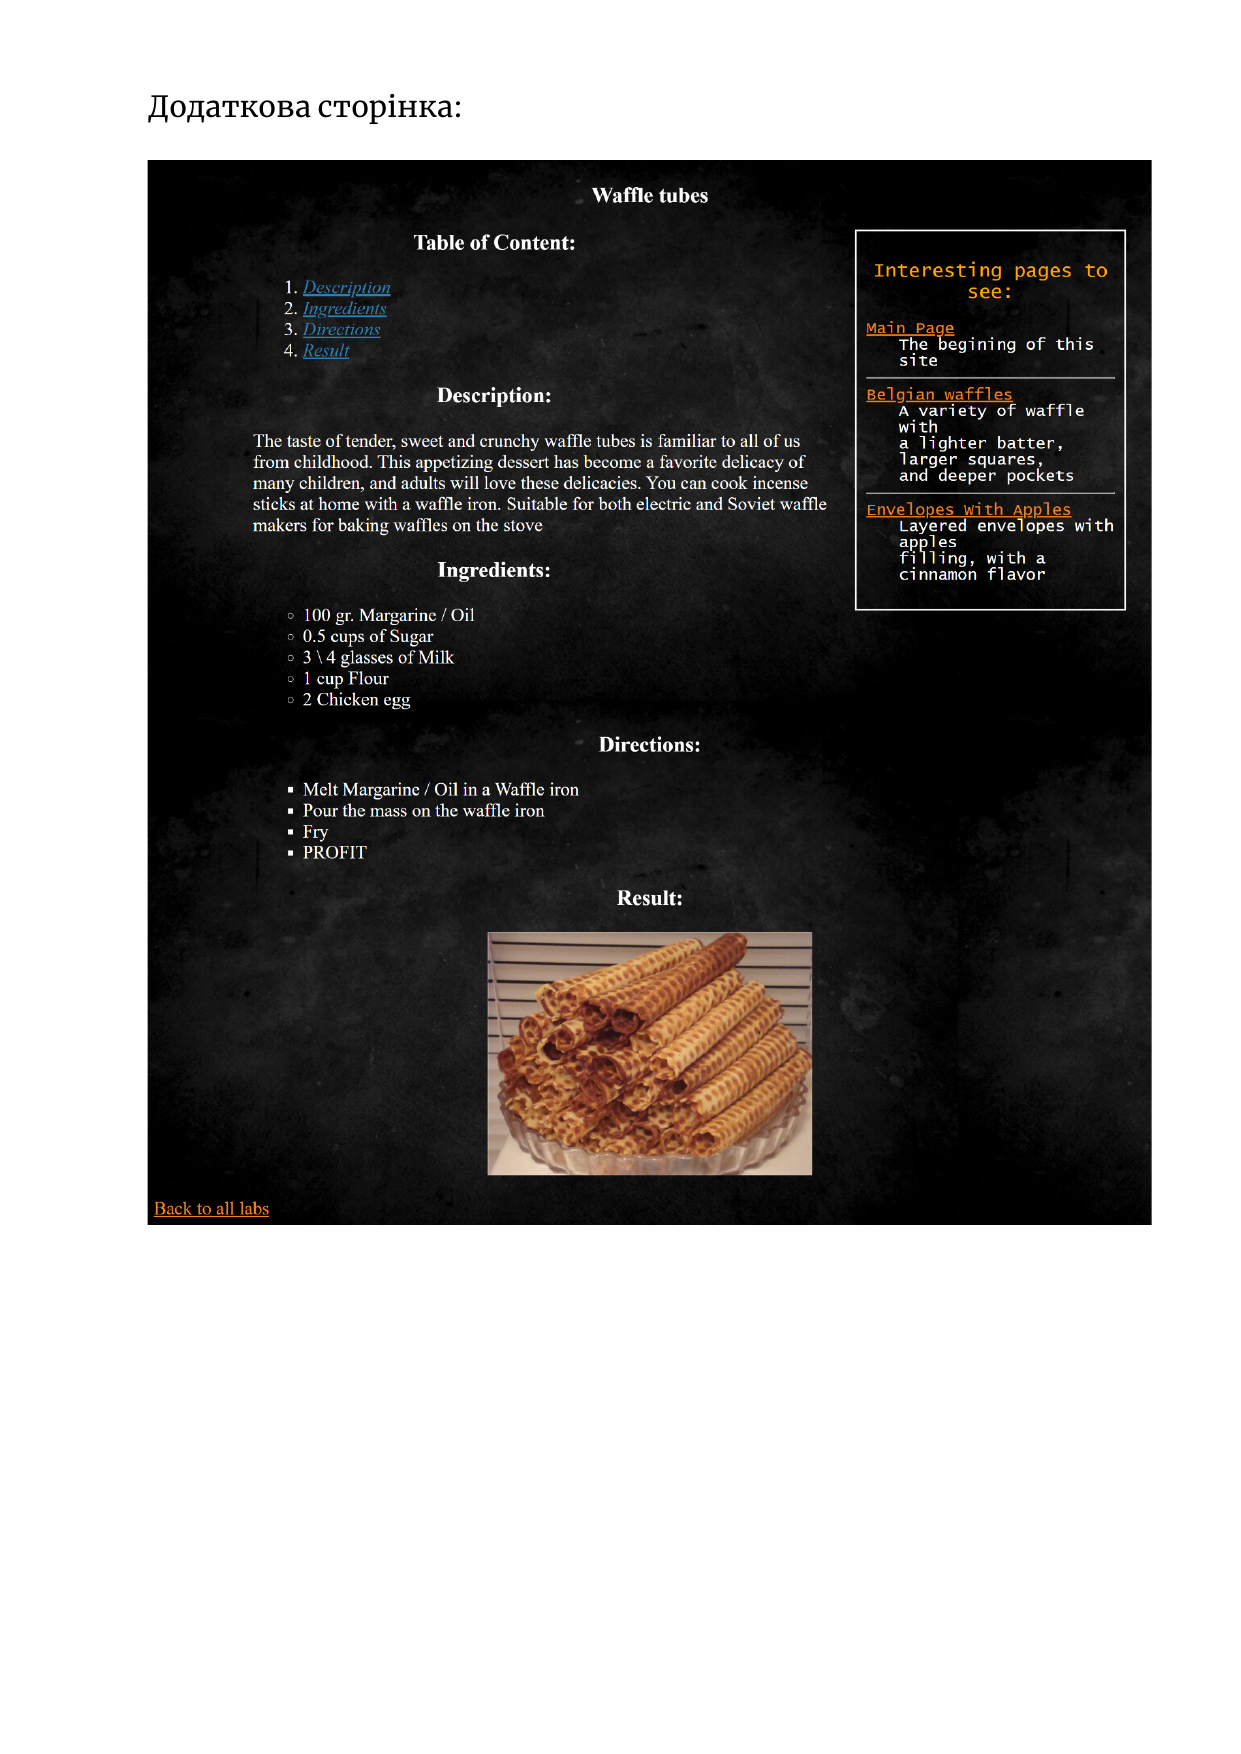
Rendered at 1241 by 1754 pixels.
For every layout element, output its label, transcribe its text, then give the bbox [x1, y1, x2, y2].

text Додаткова сторінка: [148, 88, 1152, 125]
picture [147, 160, 1152, 1225]
